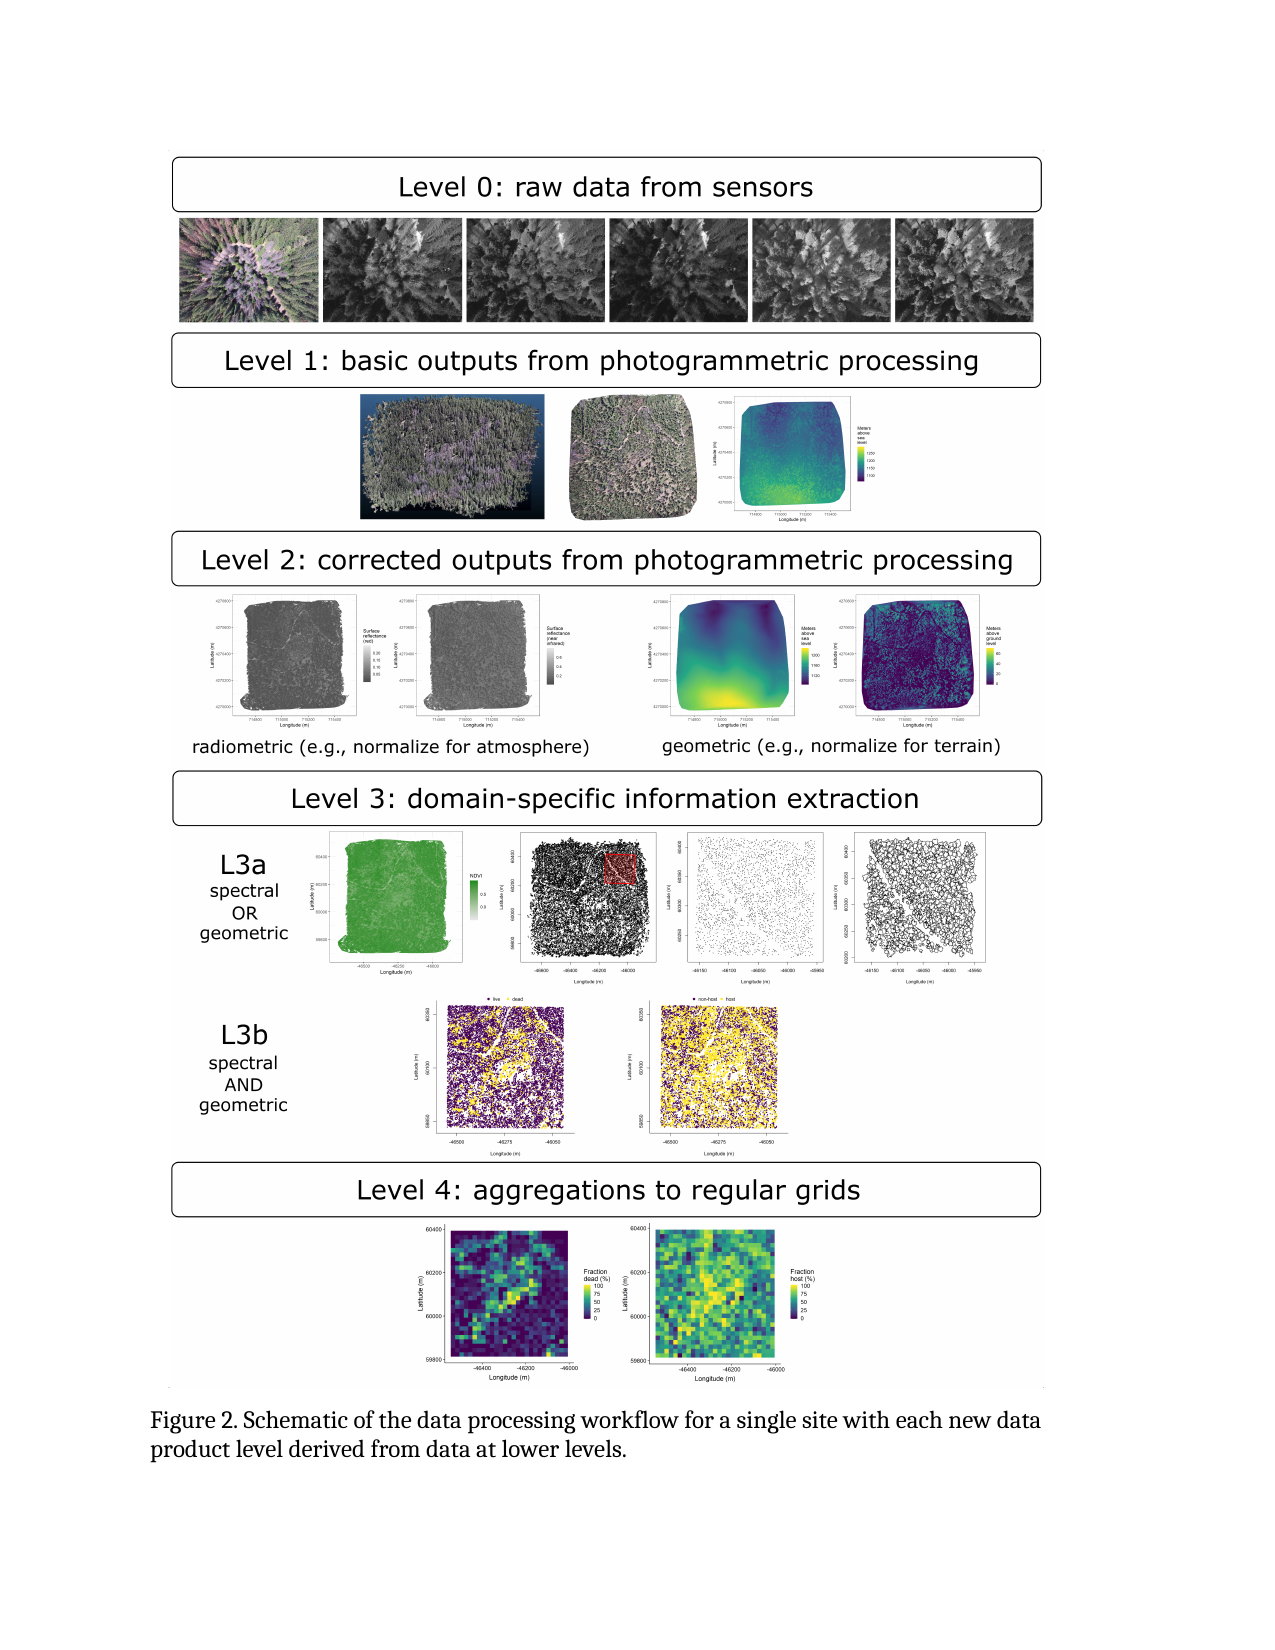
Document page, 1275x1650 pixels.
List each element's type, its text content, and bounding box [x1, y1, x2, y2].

text Figure 2. Schematic of the data processing workflow for a single site with each new data product level derived from data at lower levels. [150, 1406, 1125, 1464]
picture [168, 150, 1044, 1388]
